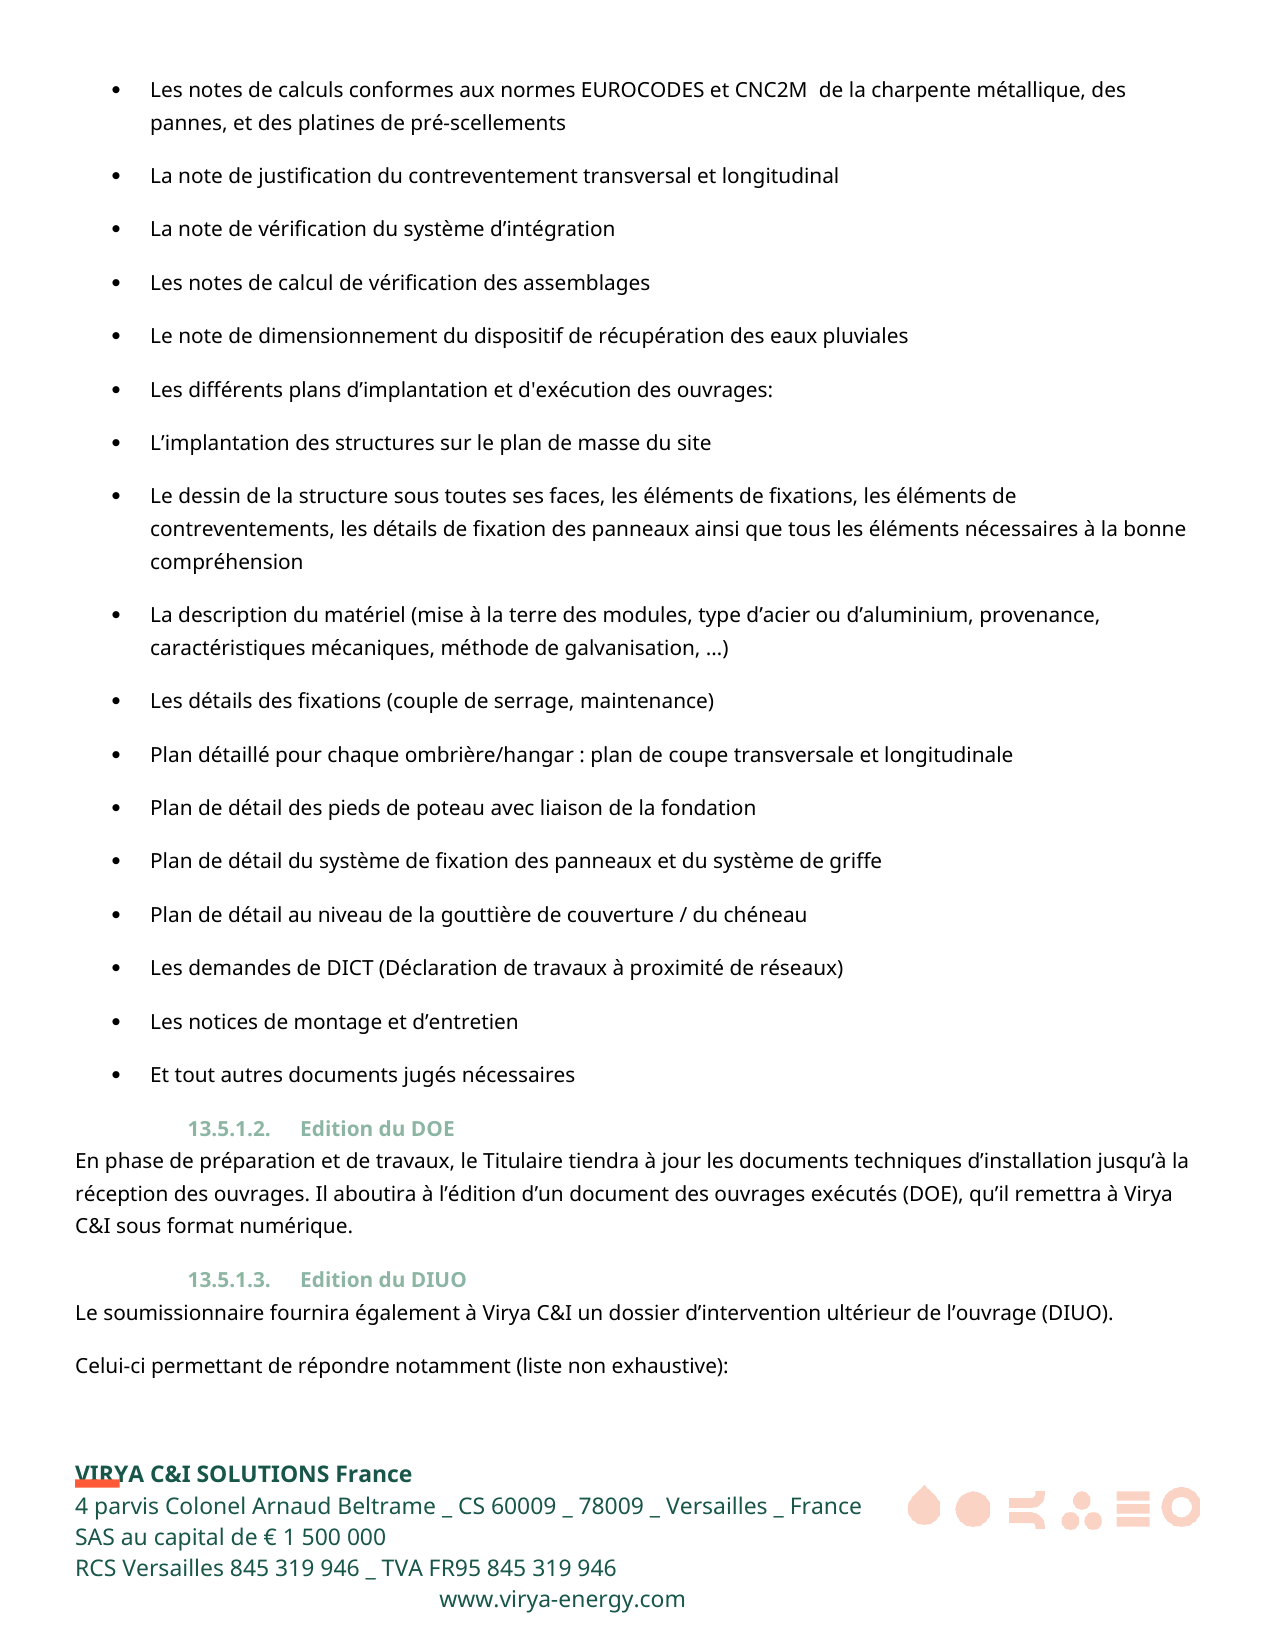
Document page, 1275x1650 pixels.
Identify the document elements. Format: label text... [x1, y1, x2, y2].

subtitle Le note de dimensionnement du dispositif de récupération des eaux pluviales [112, 321, 1200, 350]
subtitle La note de vérification du système d’intégration [112, 214, 1200, 243]
subtitle Les demandes de DICT (Déclaration de travaux à proximité de réseaux) [112, 953, 1200, 982]
subtitle La note de justification du contreventement transversal et longitudinal [112, 161, 1200, 189]
subtitle Edition du DIUO [187, 1265, 1200, 1293]
subtitle Edition du DOE [187, 1114, 1200, 1142]
subtitle Plan de détail au niveau de la gouttière de couverture / du chéneau [112, 900, 1200, 928]
picture [907, 1485, 940, 1525]
picture [1009, 1512, 1045, 1529]
subtitle Plan détaillé pour chaque ombrière/hangar : plan de coupe transversale et longitudinale [112, 740, 1200, 768]
picture [955, 1491, 991, 1527]
subtitle Les notices de montage et d’entretien [112, 1007, 1200, 1035]
subtitle Les notes de calculs conformes aux normes EUROCODES et CNC2M de la charpente métallique, des pannes, et des platines de pré-scellements [112, 75, 1200, 136]
subtitle En phase de préparation et de travaux, le Titulaire tiendra à jour les documents techniques d’installation jusqu’à la réception des ouvrages. Il aboutira à l’édition d’un document des ouvrages exécutés (DOE), qu’il remettra à Virya C&I sous format numérique. [75, 1146, 1200, 1240]
subtitle Plan de détail du système de fixation des panneaux et du système de griffe [112, 847, 1200, 875]
subtitle Les notes de calcul de vérification des assemblages [112, 268, 1200, 296]
subtitle Le soumissionnaire fournira également à Virya C&I un dossier d’intervention ultérieur de l’ouvrage (DIUO). [75, 1298, 1200, 1326]
subtitle Les détails des fixations (couple de serrage, maintenance) [112, 686, 1200, 715]
subtitle Les différents plans d’implantation et d'exécution des ouvrages: [112, 375, 1200, 403]
subtitle Plan de détail des pieds de poteau avec liaison de la fondation [112, 793, 1200, 822]
subtitle Le dessin de la structure sous toutes ses faces, les éléments de fixations, les éléments de contreventements, les détails de fixation des panneaux ainsi que tous les éléments nécessaires à la bonne compréhension [112, 482, 1200, 575]
subtitle La description du matériel (mise à la terre des modules, type d’acier ou d’aluminium, provenance, caractéristiques mécaniques, méthode de galvanisation, …) [112, 600, 1200, 661]
subtitle Celui-ci permettant de répondre notamment (liste non exhaustive): [75, 1351, 1200, 1379]
picture [1161, 1487, 1200, 1527]
picture [1061, 1491, 1102, 1530]
subtitle Et tout autres documents jugés nécessaires [112, 1060, 1200, 1089]
picture [1009, 1491, 1045, 1508]
subtitle L’implantation des structures sur le plan de masse du site [112, 428, 1200, 457]
